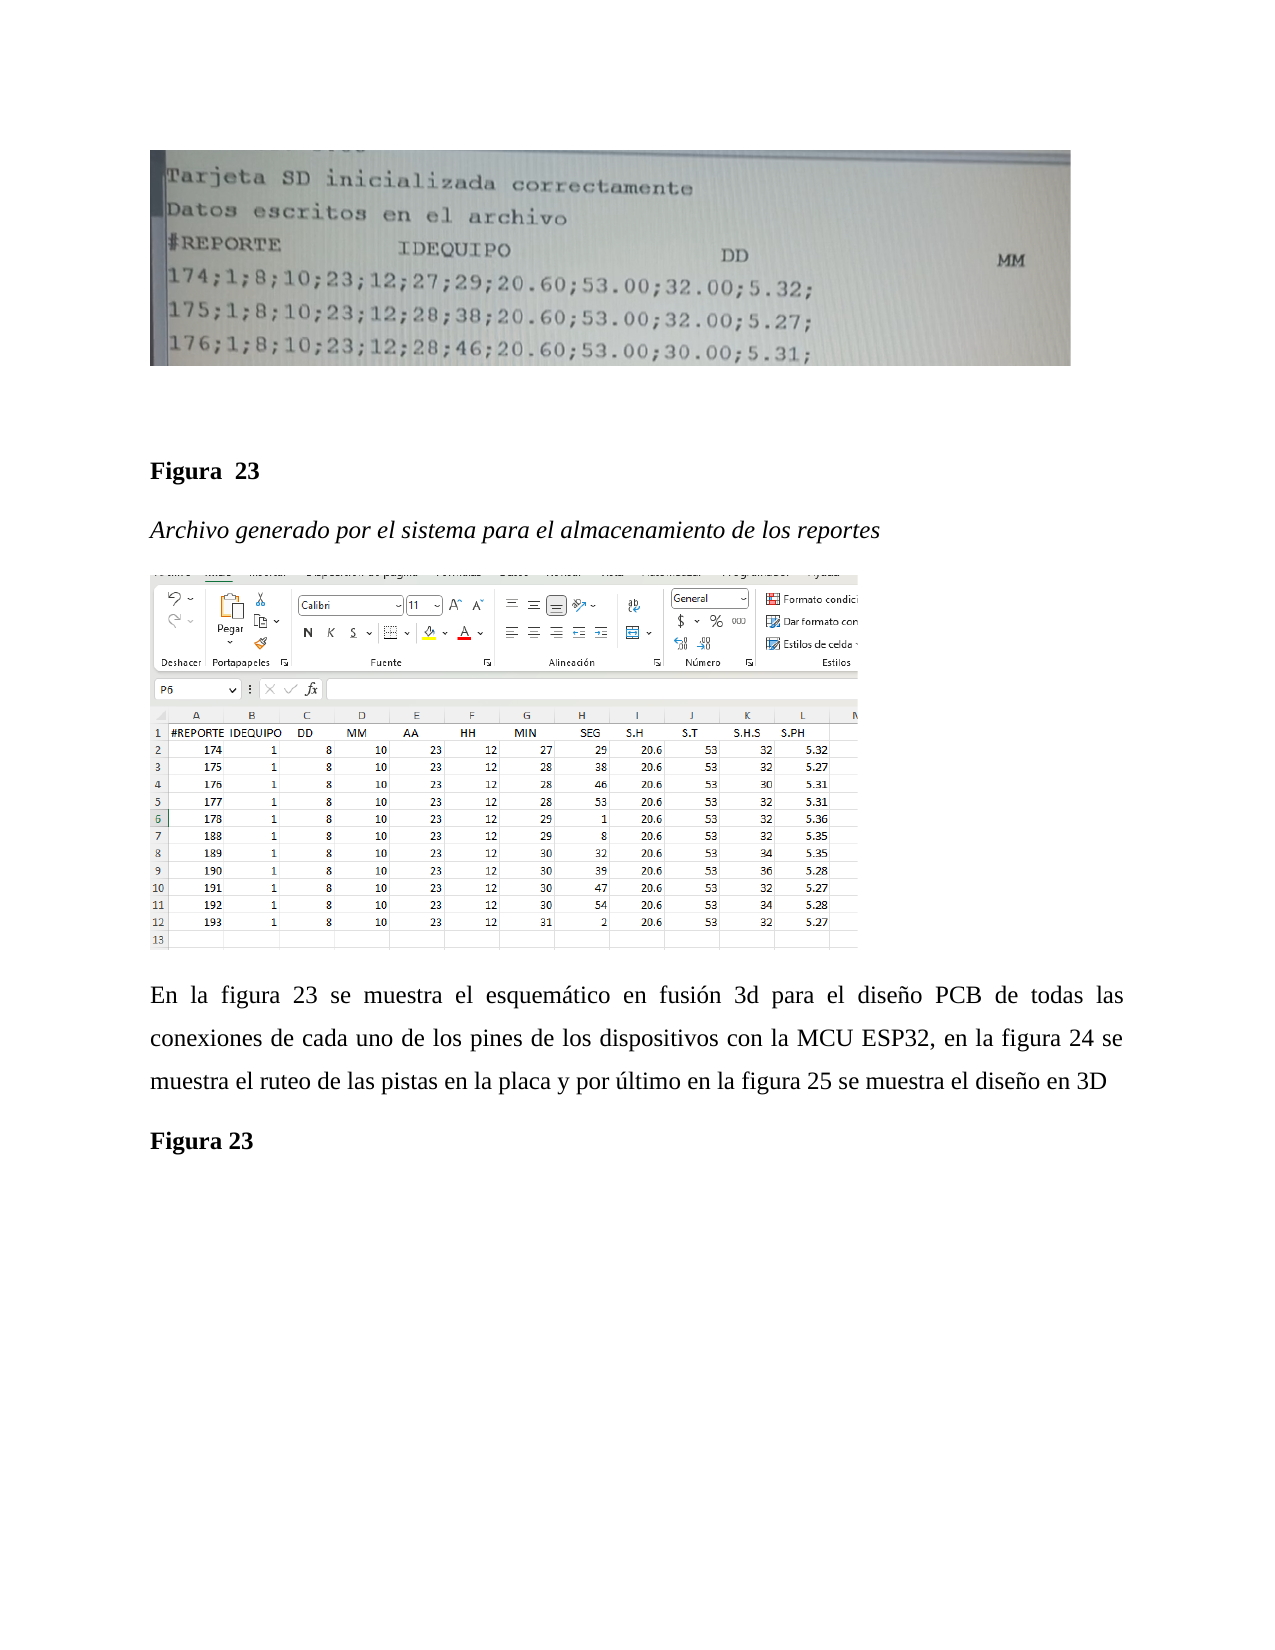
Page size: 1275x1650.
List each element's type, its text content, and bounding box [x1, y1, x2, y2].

picture [150, 150, 1071, 366]
text Figura 23 [150, 456, 1125, 484]
text Figura 23 [150, 1126, 1125, 1155]
picture [150, 575, 858, 950]
text Archivo generado por el sistema para el almacenamiento de los reportes [150, 516, 1125, 544]
text En la figura 23 se muestra el esquemático en fusión 3d para el diseño PCB de todas las conexiones de cada uno de los pines de los dispositivos con la MCU ESP32, en la figura 24 se muestra el ruteo de las pistas en la placa y por último en la figura 25 se muestra el diseño en 3D [150, 980, 1125, 1095]
